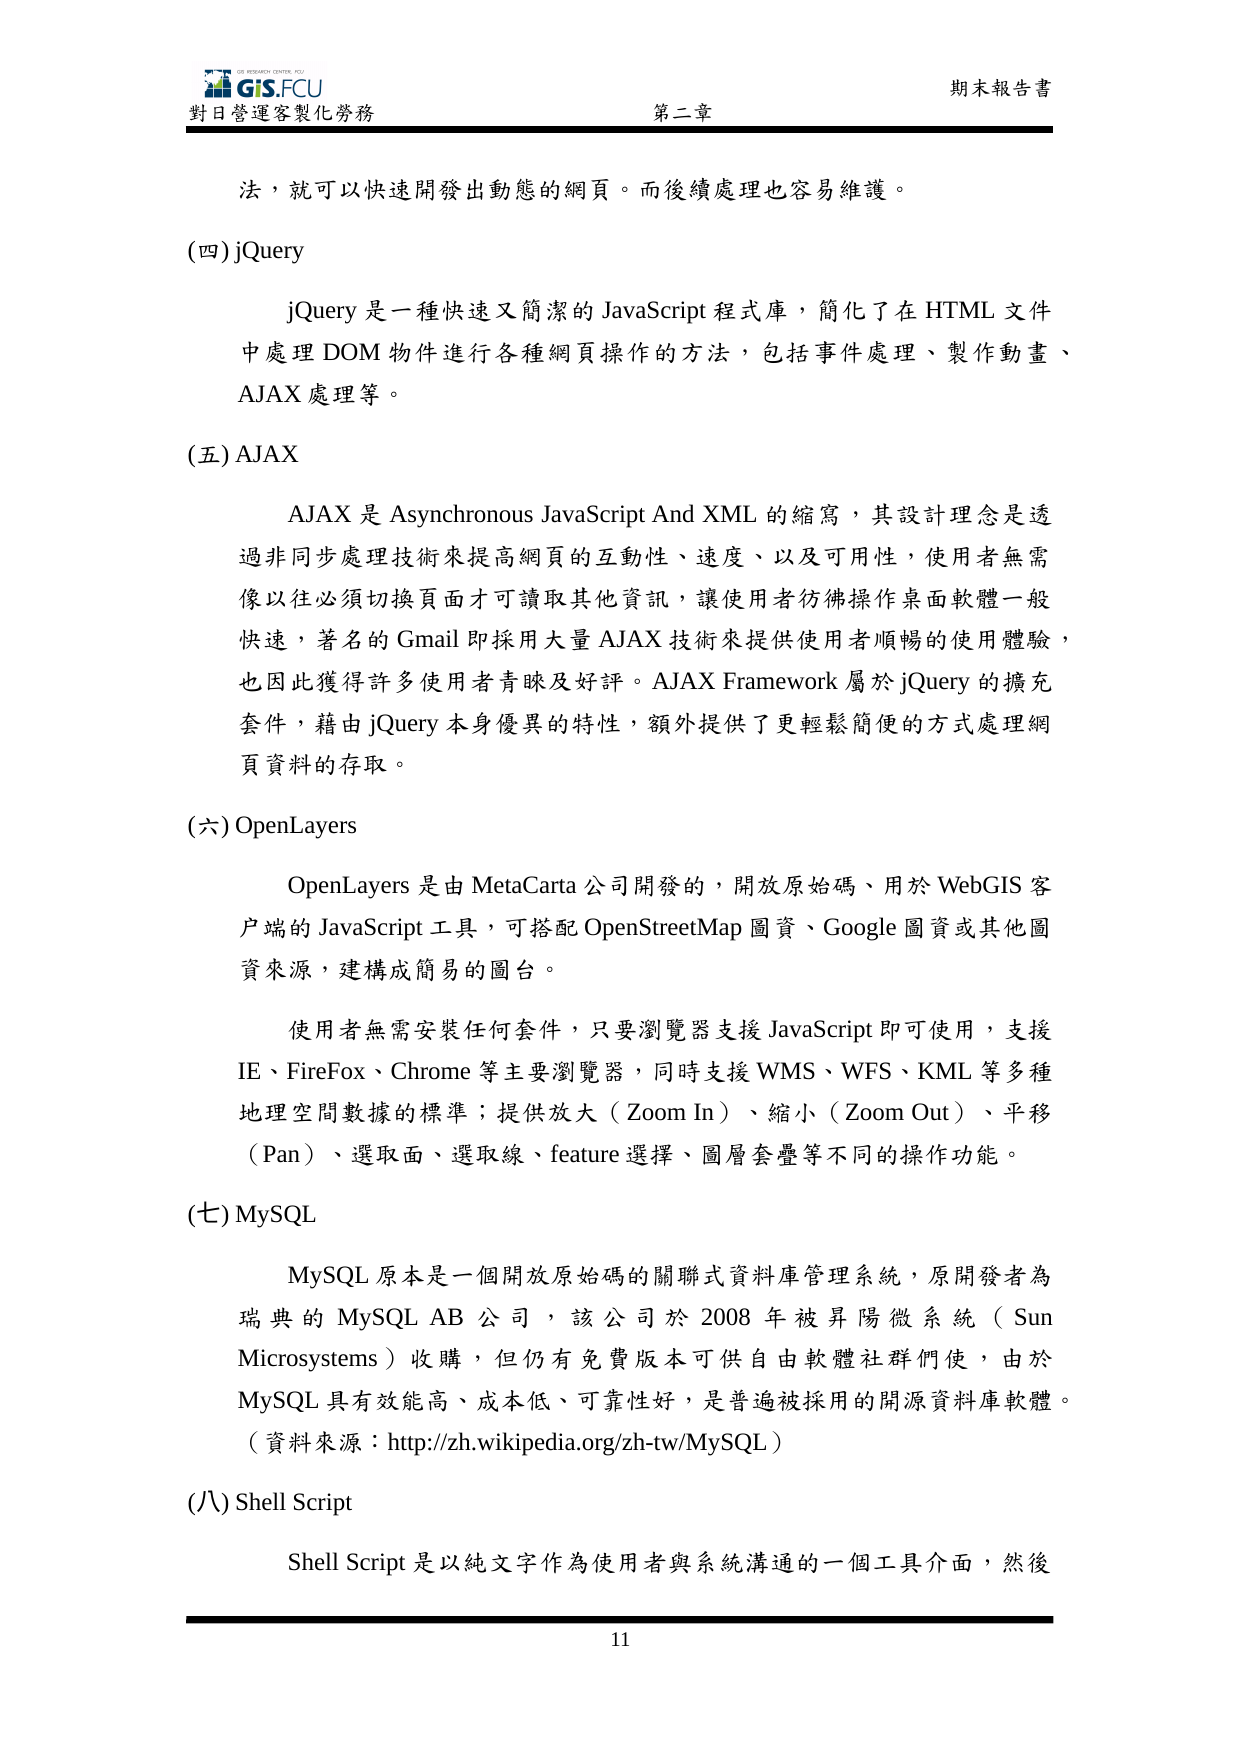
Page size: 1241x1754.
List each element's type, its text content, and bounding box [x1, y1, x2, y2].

subtitle OpenLayers [187, 800, 1053, 842]
text AJAX是Asynchronous JavaScript And XML的縮寫，其設計理念是透過非同步處理技術來提高網頁的互動性、速度、以及可用性，使用者無需像以往必須切換頁面才可讀取其他資訊，讓使用者彷彿操作桌面軟體一般快速，著名的Gmail即採用大量AJAX技術來提供使用者順暢的使用體驗，也因此獲得許多使用者青睞及好評。AJAX Framework屬於jQuery的擴充套件，藉由jQuery本身優異的特性，額外提供了更輕鬆簡便的方式處理網頁資料的存取。 [237, 489, 1053, 781]
subtitle MySQL [187, 1189, 1053, 1231]
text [237, 1537, 1053, 1579]
picture [191, 61, 328, 104]
subtitle AJAX [187, 429, 1053, 471]
text MySQL原本是一個開放原始碼的關聯式資料庫管理系統，原開發者為瑞典的MySQL AB公司，該公司於2008年被昇陽微系統（Sun Microsystems）收購，但仍有免費版本可供自由軟體社群們使，由於MySQL具有效能高、成本低、可靠性好，是普遍被採用的開源資料庫軟體。（資料來源：http://zh.wikipedia.org/zh-tw/MySQL） [237, 1250, 1053, 1458]
subtitle Shell Script [187, 1477, 1053, 1519]
text 使用者無需安裝任何套件，只要瀏覽器支援JavaScript即可使用，支援IE、FireFox、Chrome等主要瀏覽器，同時支援WMS、WFS、KML等多種地理空間數據的標準；提供放大（Zoom In）、縮小（Zoom Out）、平移（Pan）、選取面、選取線、feature選擇、圖層套疊等不同的操作功能。 [237, 1004, 1053, 1171]
text jQuery是一種快速又簡潔的JavaScript程式庫，簡化了在HTML文件中處理DOM物件進行各種網頁操作的方法，包括事件處理、製作動畫、AJAX處理等。 [237, 285, 1053, 410]
text OpenLayers 是由MetaCarta公司開發的，開放原始碼、用於WebGIS客户端的 JavaScript工具，可搭配OpenStreetMap圖資、Google圖資或其他圖資來源，建構成簡易的圖台。 [237, 860, 1053, 985]
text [237, 164, 1053, 206]
subtitle jQuery [187, 225, 1053, 267]
